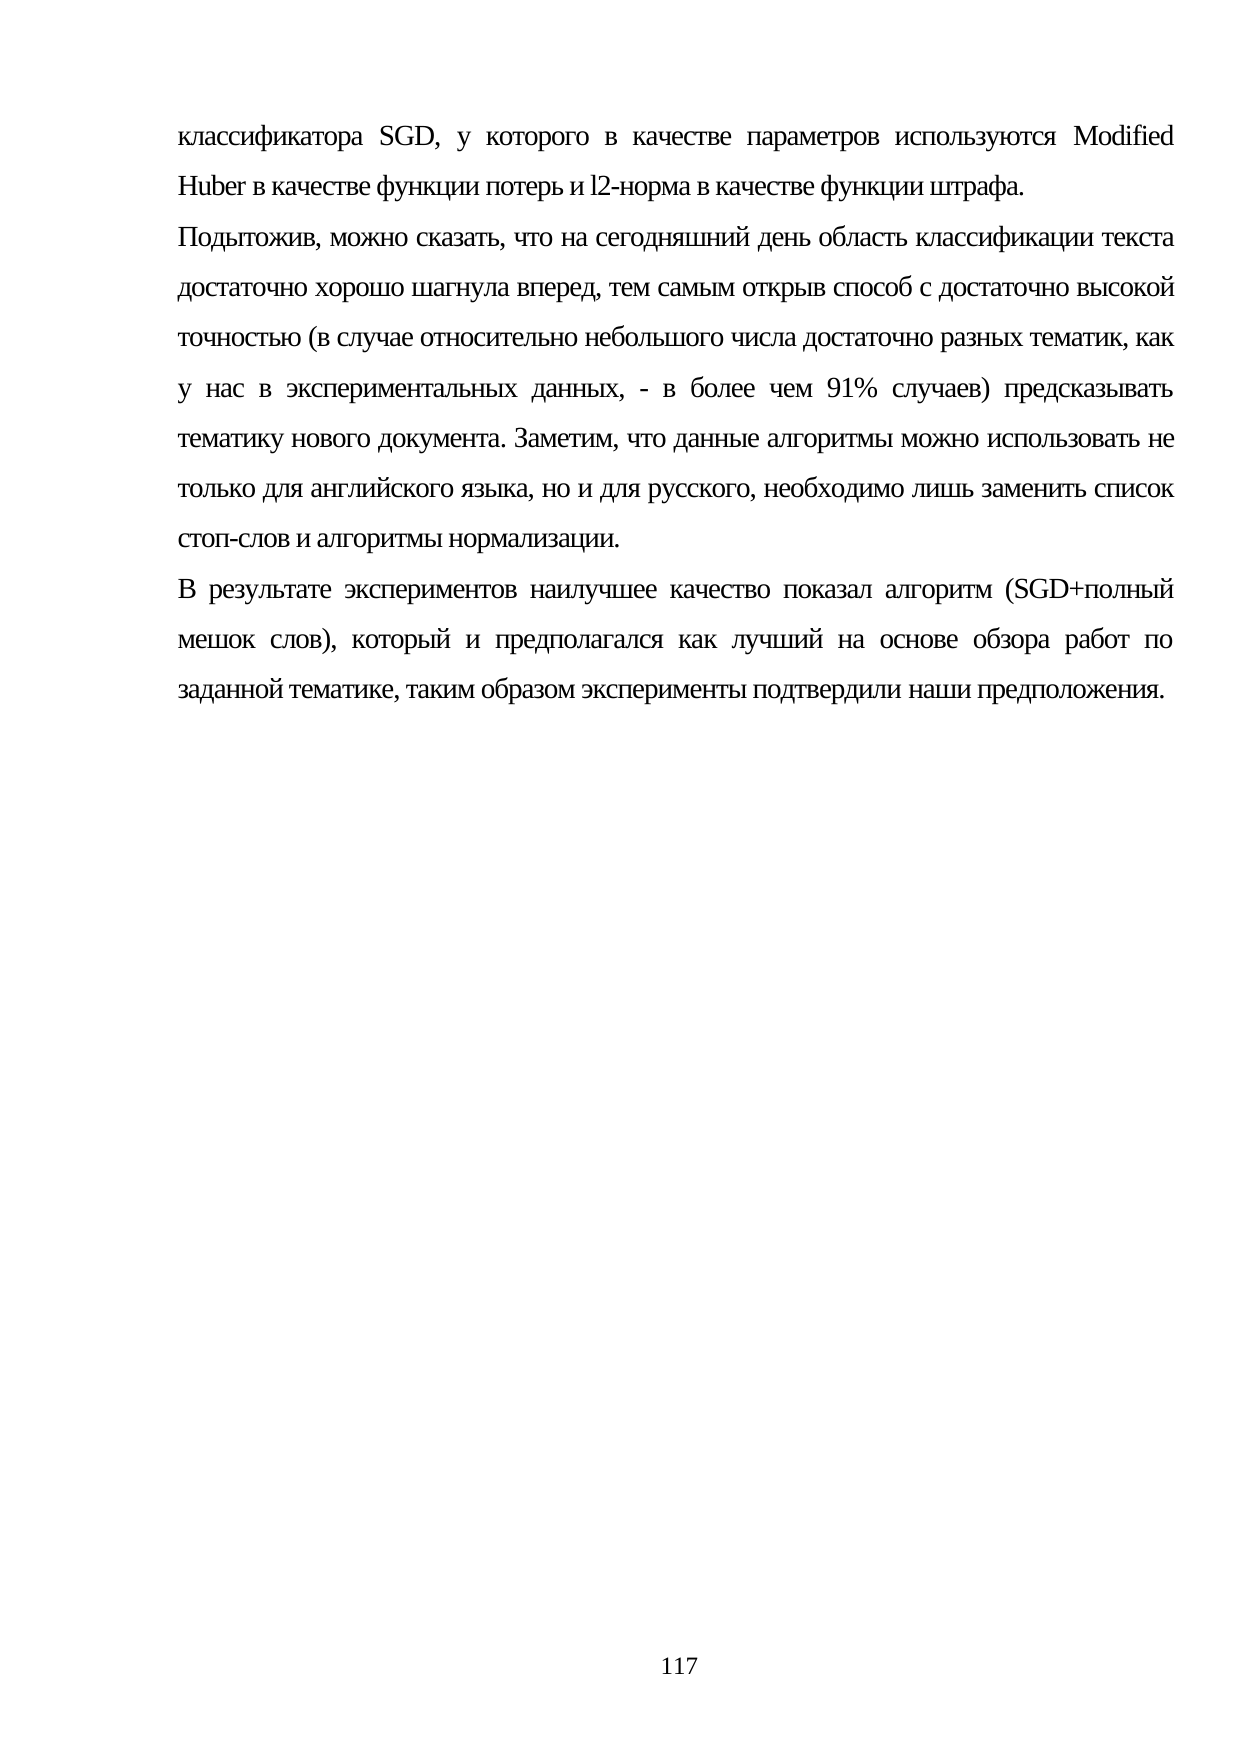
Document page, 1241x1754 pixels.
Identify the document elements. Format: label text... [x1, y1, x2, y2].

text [177, 118, 1175, 202]
text Подытожив, можно сказать, что на сегодняшний день область классификации текста достаточно хорошо шагнула вперед, тем самым открыв способ с достаточно высокой точностью (в случае относительно небольшого числа достаточно разных тематик, как у нас в экспериментальных данных, - в более чем 91% случаев) предсказывать тематику нового документа. Заметим, что данные алгоритмы можно использовать не только для английского языка, но и для русского, необходимо лишь заменить список стоп-слов и алгоритмы нормализации. [177, 219, 1175, 554]
text В результате экспериментов наилучшее качество показал алгоритм (SGD+полный мешок слов), который и предполагался как лучший на основе обзора работ по заданной тематике, таким образом эксперименты подтвердили наши предположения. [177, 571, 1175, 705]
